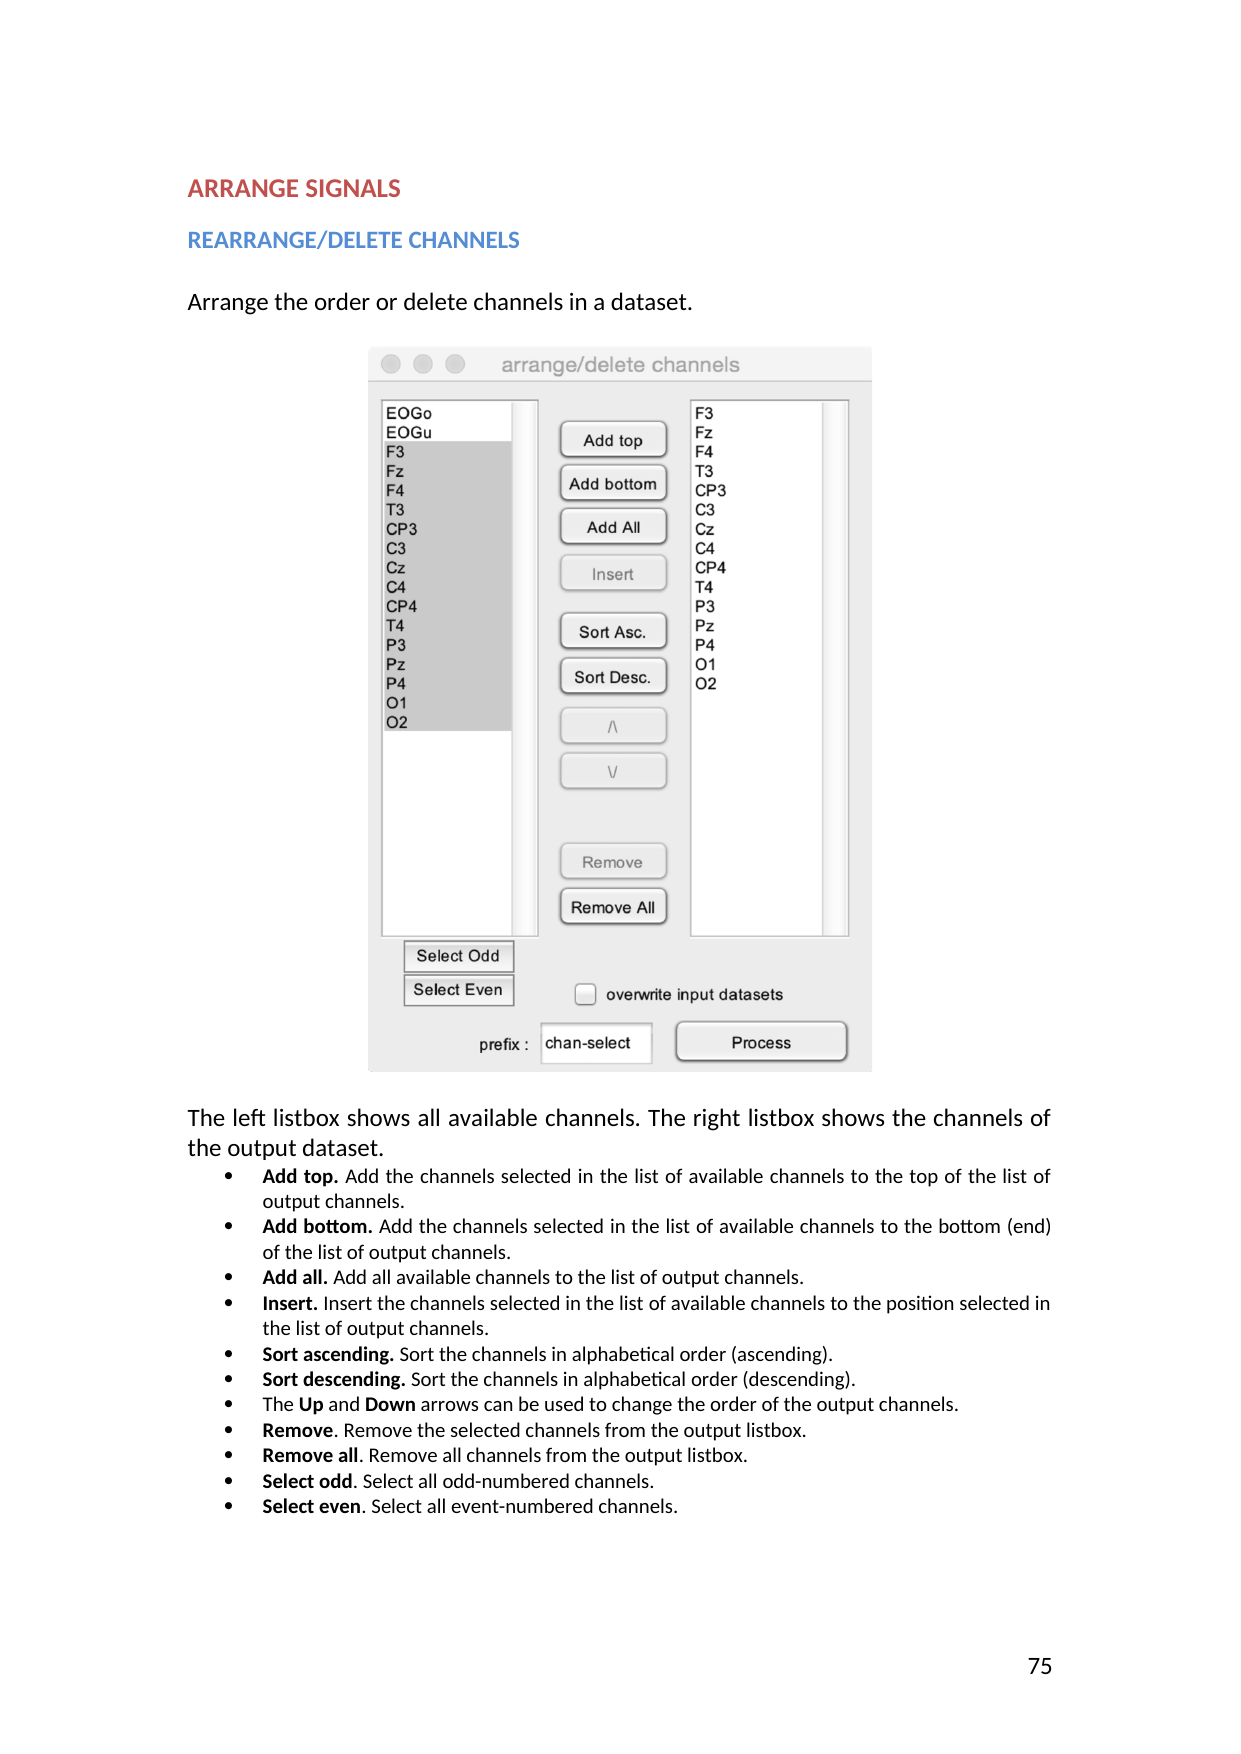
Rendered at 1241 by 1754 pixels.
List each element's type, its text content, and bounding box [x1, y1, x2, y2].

list Sort ascending. Sort the channels in alphabetical order (ascending). [225, 1341, 1053, 1366]
subtitle REARRANGE/DELETE CHANNELS [187, 225, 1053, 255]
list Add bottom. Add the channels selected in the list of available channels to the bottom (end) of the list of output channels. [225, 1214, 1053, 1264]
subtitle ARRANGE SIGNALS [187, 171, 1053, 204]
text Arrange the order or delete channels in a dataset. [187, 286, 1053, 316]
list Select odd. Select all odd-numbered channels. [225, 1468, 1053, 1493]
list The Up and Down arrows can be used to change the order of the output channels. [225, 1392, 1053, 1417]
list Select even. Select all event-numbered channels. [225, 1493, 1053, 1519]
list Remove. Remove the selected channels from the output listbox. [225, 1417, 1053, 1442]
list Insert. Insert the channels selected in the list of available channels to the position selected in the list of output channels. [225, 1290, 1053, 1341]
text The left listbox shows all available channels. The right listbox shows the channels of the output dataset. [187, 1102, 1053, 1163]
picture [368, 346, 873, 1072]
list Add top. Add the channels selected in the list of available channels to the top of the list of output channels. [225, 1163, 1053, 1214]
list Add all. Add all available channels to the list of output channels. [225, 1264, 1053, 1290]
list Sort descending. Sort the channels in alphabetical order (descending). [225, 1366, 1053, 1392]
list Remove all. Remove all channels from the output listbox. [225, 1442, 1053, 1468]
